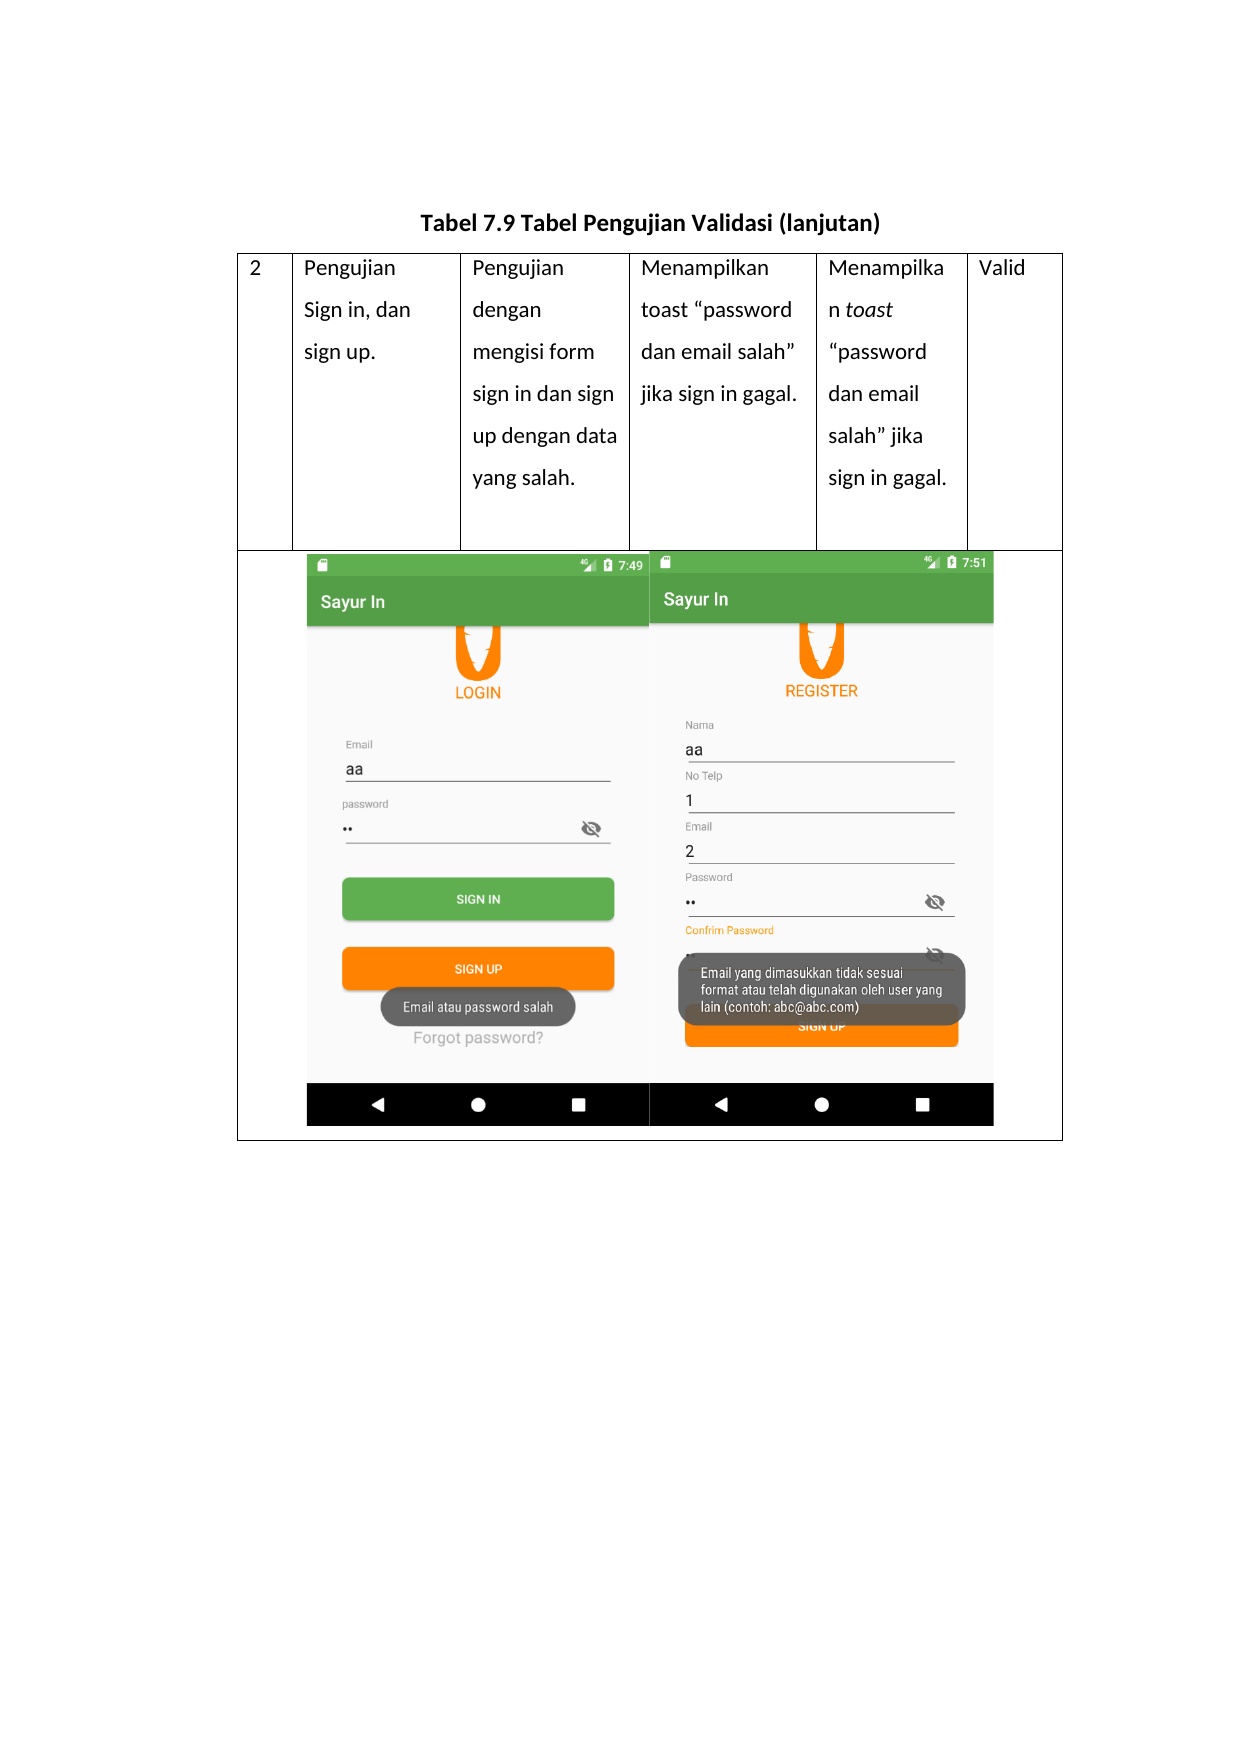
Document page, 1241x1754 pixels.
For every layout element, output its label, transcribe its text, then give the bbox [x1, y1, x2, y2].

table_header Menampilkan toast “password dan email salah” jika sign in gagal. [817, 254, 967, 550]
text Tabel 7.9 Tabel Pengujian Validasi (lanjutan) [236, 207, 1064, 237]
table_header Pengujian dengan mengisi form sign in dan sign up dengan data yang salah. [461, 254, 629, 550]
table_header Menampilkan toast “password dan email salah” jika sign in gagal. [630, 254, 816, 550]
table_header Valid [968, 254, 1062, 550]
table_header 2 [238, 254, 292, 550]
picture [306, 551, 994, 1126]
table_header Pengujian Sign in, dan sign up. [293, 254, 460, 550]
table_cell [238, 551, 1062, 1139]
